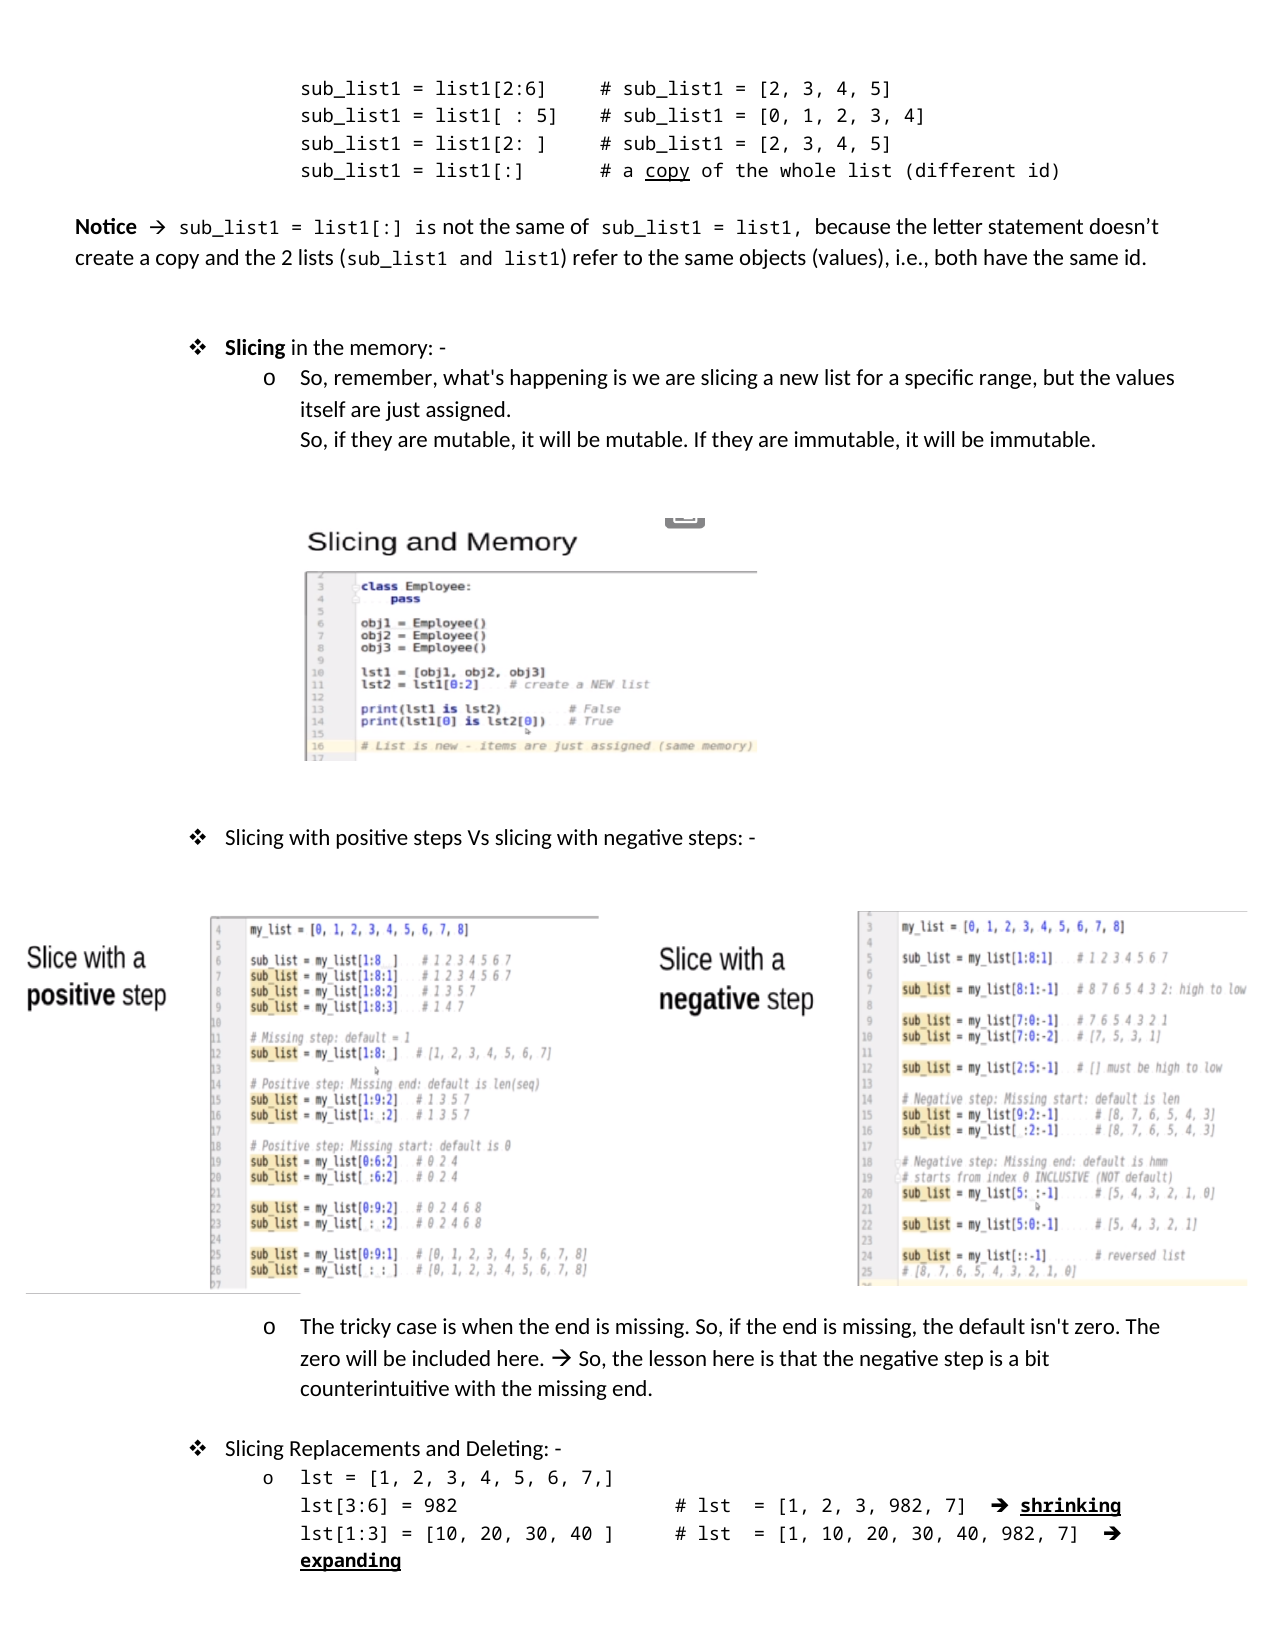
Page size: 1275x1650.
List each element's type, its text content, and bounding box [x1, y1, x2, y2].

list Slicing Replacements and Deleting: - [187, 1434, 1200, 1462]
list sub_list1 = list1[2:6] # sub_list1 = [2, 3, 4, 5] [300, 75, 1200, 101]
list sub_list1 = list1[ : 5] # sub_list1 = [0, 1, 2, 3, 4] [300, 102, 1200, 128]
list So, remember, what's happening is we are slicing a new list for a specific range, but the values itself are just assigned. [262, 363, 1200, 423]
list Slicing in the memory: - [187, 333, 1200, 361]
picture [300, 518, 758, 761]
list Slicing with positive steps Vs slicing with negative steps: - [187, 823, 1200, 851]
list lst[1:3] = [10, 20, 30, 40 ] # lst = [1, 10, 20, 30, 40, 982, 7] expanding [300, 1520, 1200, 1573]
list lst = [1, 2, 3, 4, 5, 6, 7,] [262, 1464, 1200, 1490]
picture [25, 900, 599, 1294]
list sub_list1 = list1[:] # a copy of the whole list (different id) [300, 157, 1200, 183]
list So, if they are mutable, it will be mutable. If they are immutable, it will be immutable. [300, 425, 1200, 453]
list sub_list1 = list1[2: ] # sub_list1 = [2, 3, 4, 5] [300, 130, 1200, 156]
list Notice sub_list1 = list1[:] is not the same of sub_list1 = list1, because the letter statement doesn’t create a copy and the 2 lists (sub_list1 and list1) refer to the same objects (values), i.e., both have the same id. [75, 212, 1200, 271]
list The tricky case is when the end is missing. So, if the end is missing, the default isn't zero. The zero will be included here. So, the lesson here is that the negative step is a bit counterintuitive with the missing end. [262, 1312, 1200, 1402]
picture [655, 911, 1248, 1286]
list lst[3:6] = 982 # lst = [1, 2, 3, 982, 7] shrinking [300, 1492, 1200, 1518]
